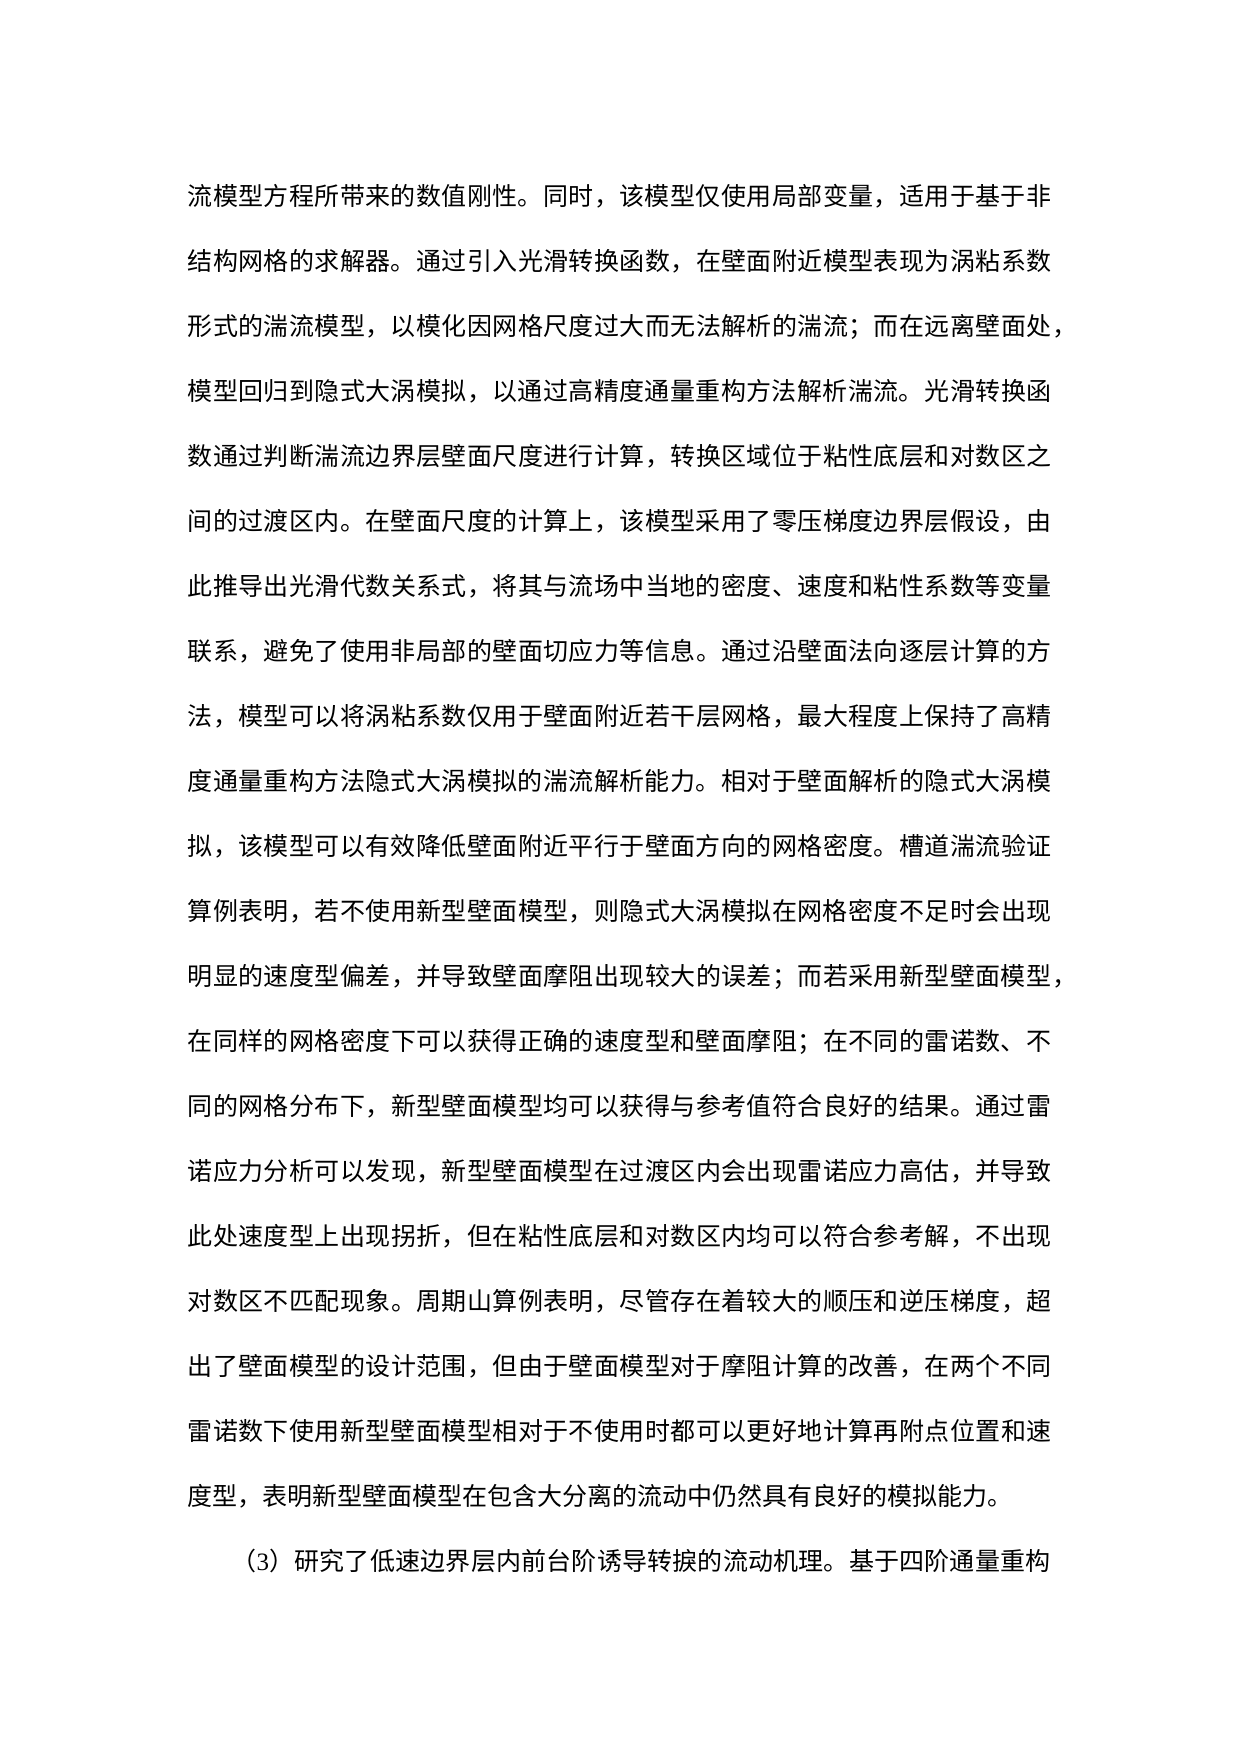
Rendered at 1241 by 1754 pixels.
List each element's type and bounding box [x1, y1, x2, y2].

text [187, 162, 1053, 1527]
text [187, 1527, 1053, 1592]
